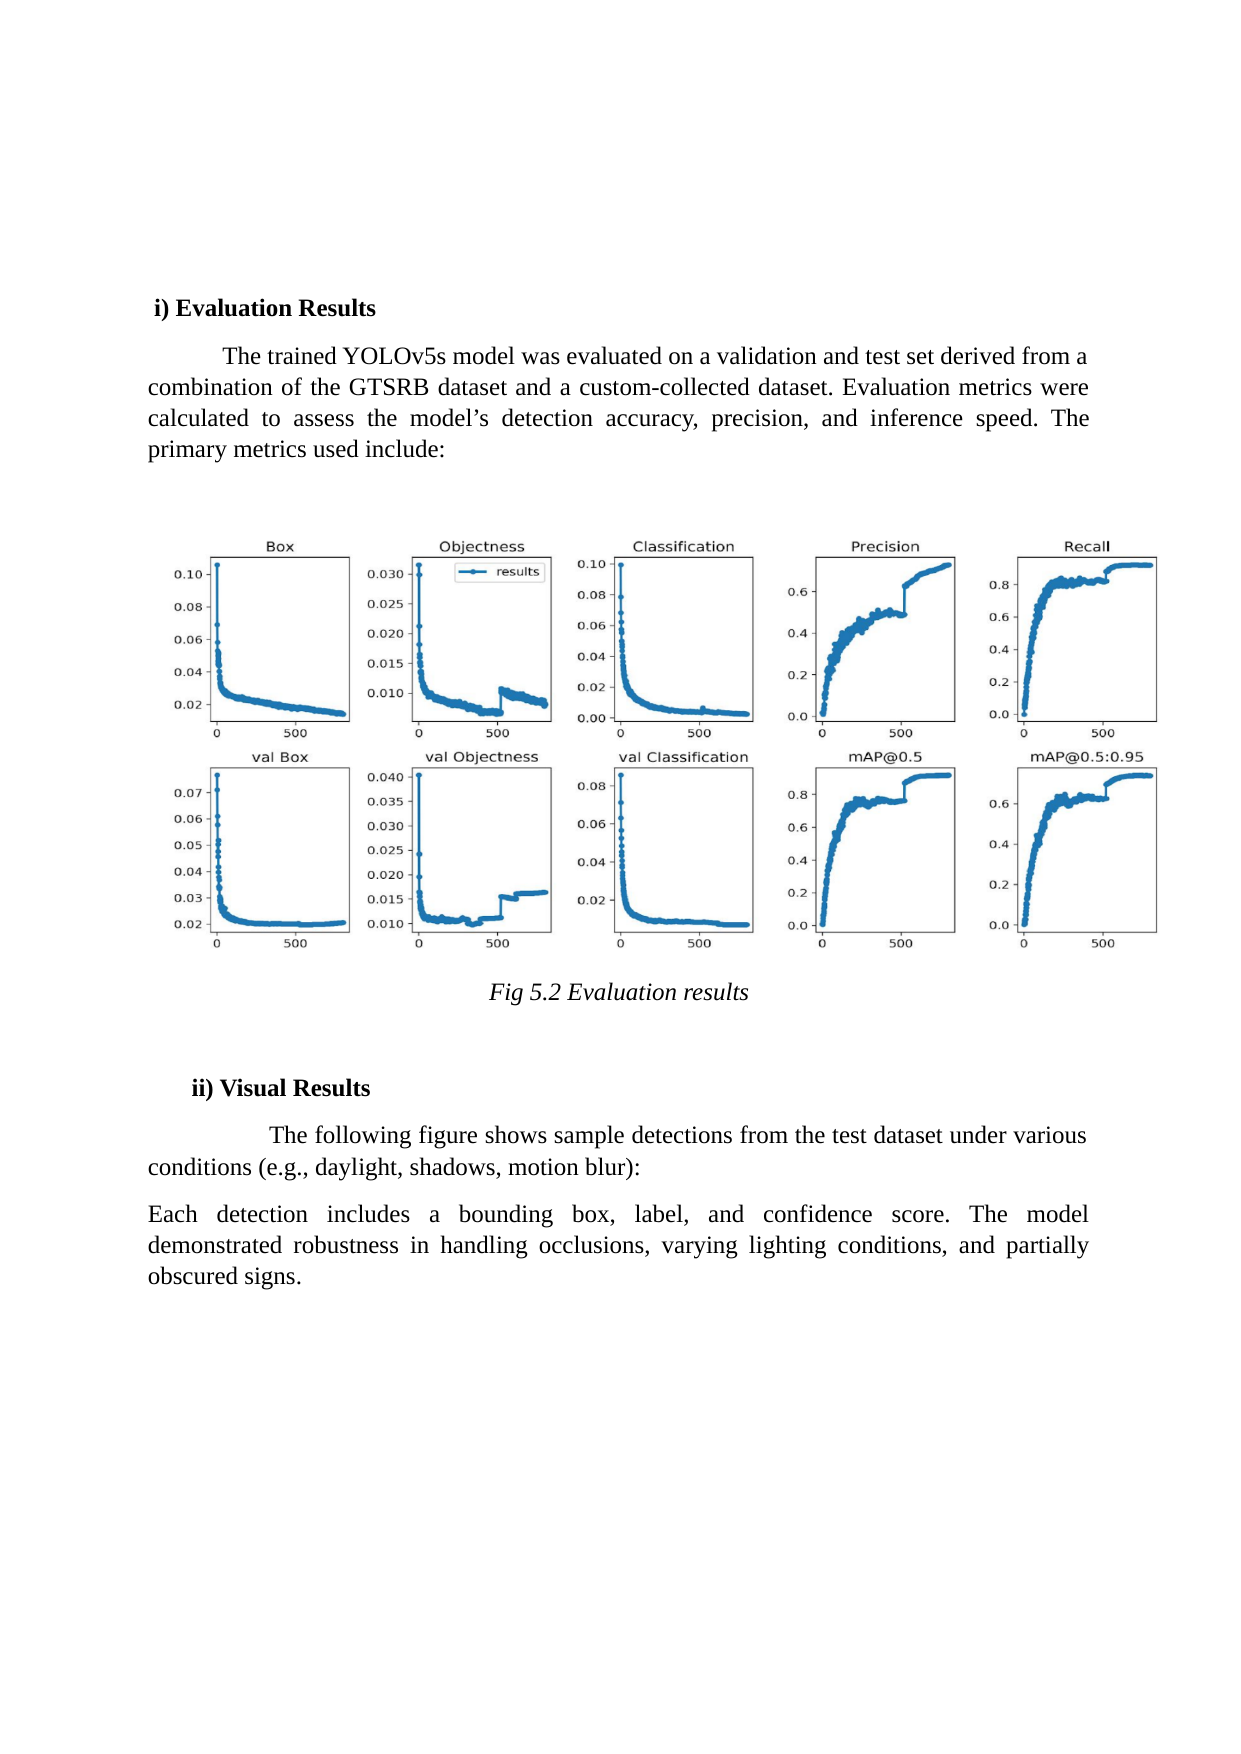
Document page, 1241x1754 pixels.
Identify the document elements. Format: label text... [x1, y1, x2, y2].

text Fig 5.2 Evaluation results [148, 977, 1090, 1006]
text i) Evaluation Results [148, 293, 1090, 322]
text Each detection includes a bounding box, label, and confidence score. The model demonstrated robustness in handling occlusions, varying lighting conditions, and partially obscured signs. [148, 1199, 1090, 1290]
picture [147, 528, 1188, 959]
text The trained YOLOv5s model was evaluated on a validation and test set derived from a combination of the GTSRB dataset and a custom-collected dataset. Evaluation metrics were calculated to assess the model’s detection accuracy, precision, and inference speed. The primary metrics used include: [148, 341, 1090, 463]
text ii) Visual Results [148, 1073, 1090, 1102]
text The following figure shows sample detections from the test dataset under various conditions (e.g., daylight, shadows, motion blur): [148, 1121, 1090, 1180]
